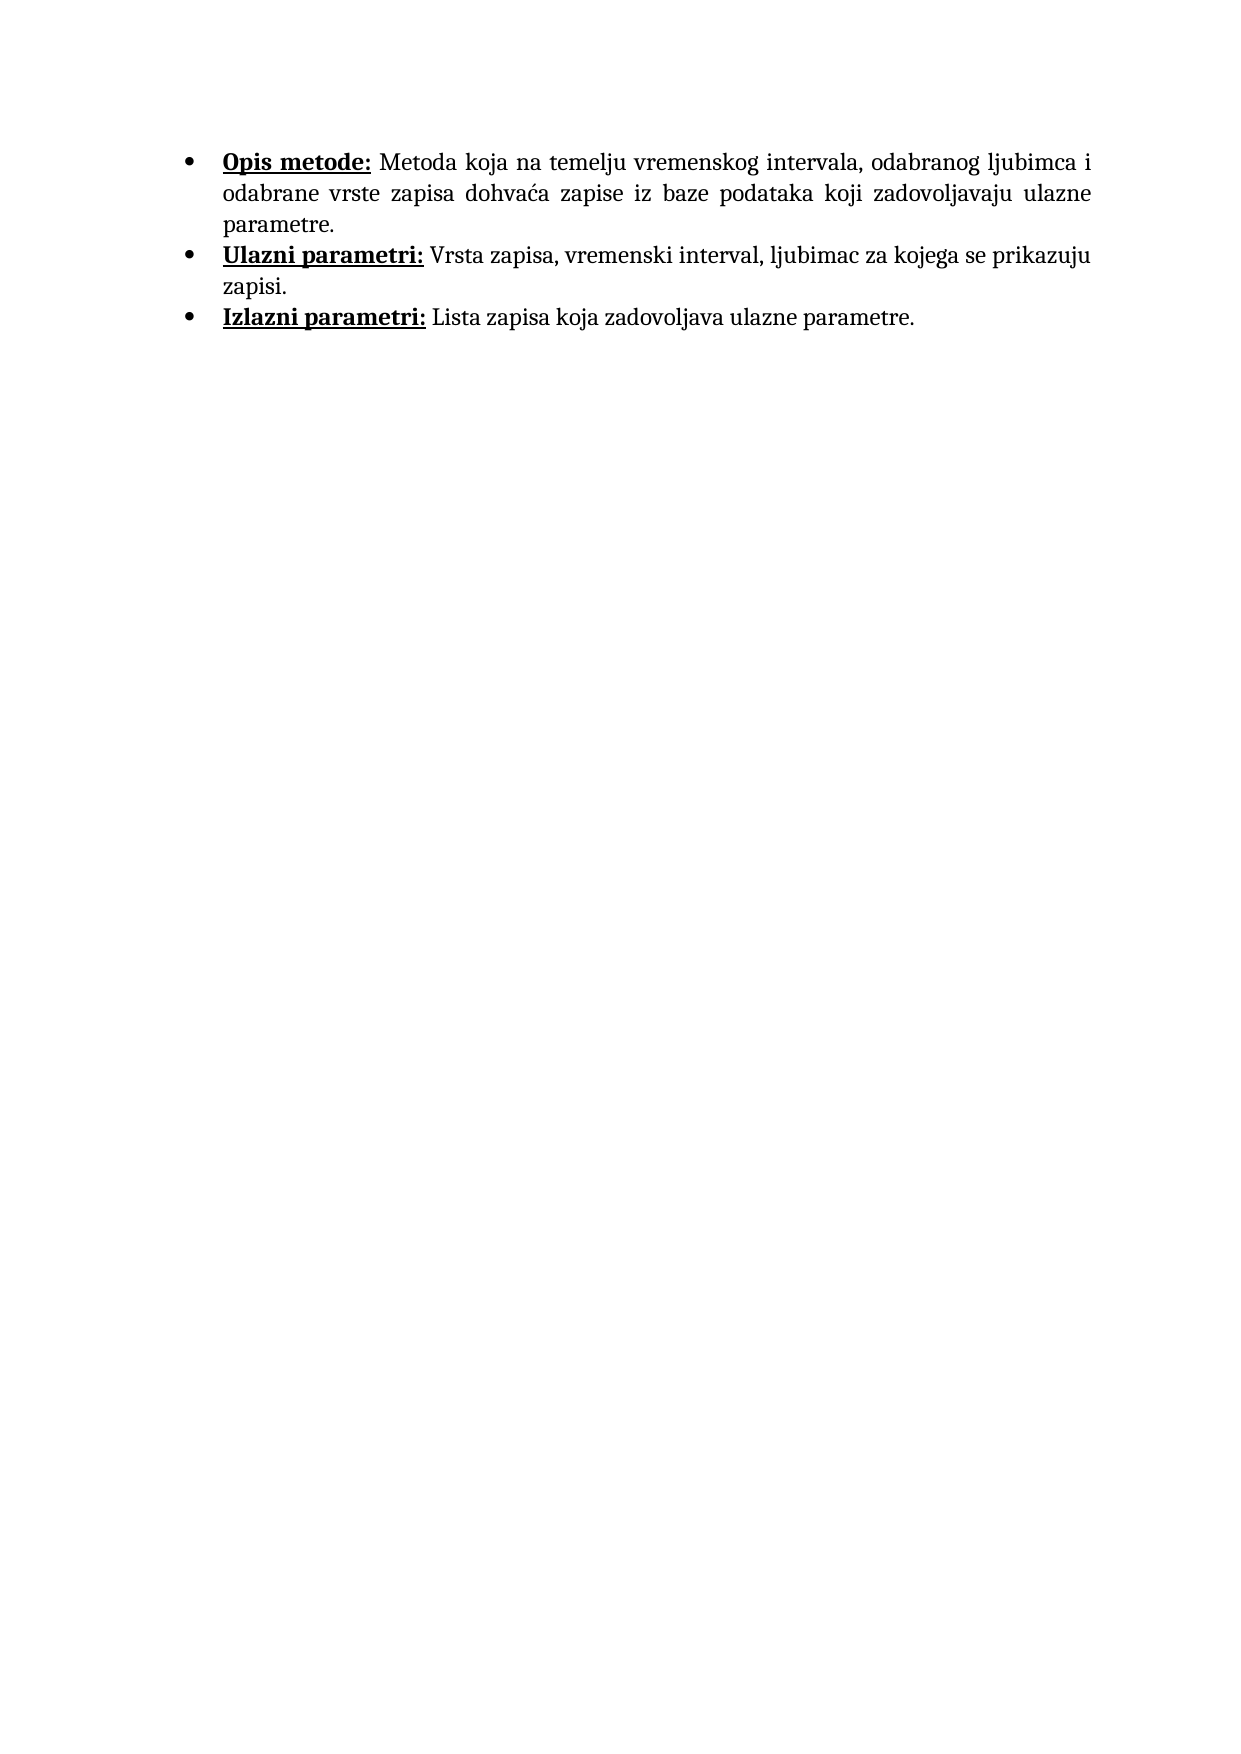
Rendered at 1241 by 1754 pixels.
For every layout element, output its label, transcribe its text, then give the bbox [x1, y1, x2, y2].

list Opis metode: Metoda koja na temelju vremenskog intervala, odabranog ljubimca i odabrane vrste zapisa dohvaća zapise iz baze podataka koji zadovoljavaju ulazne parametre. [185, 148, 1093, 238]
list Izlazni parametri: Lista zapisa koja zadovoljava ulazne parametre. [185, 303, 1093, 332]
list Ulazni parametri: Vrsta zapisa, vremenski interval, ljubimac za kojega se prikazuju zapisi. [185, 241, 1093, 301]
